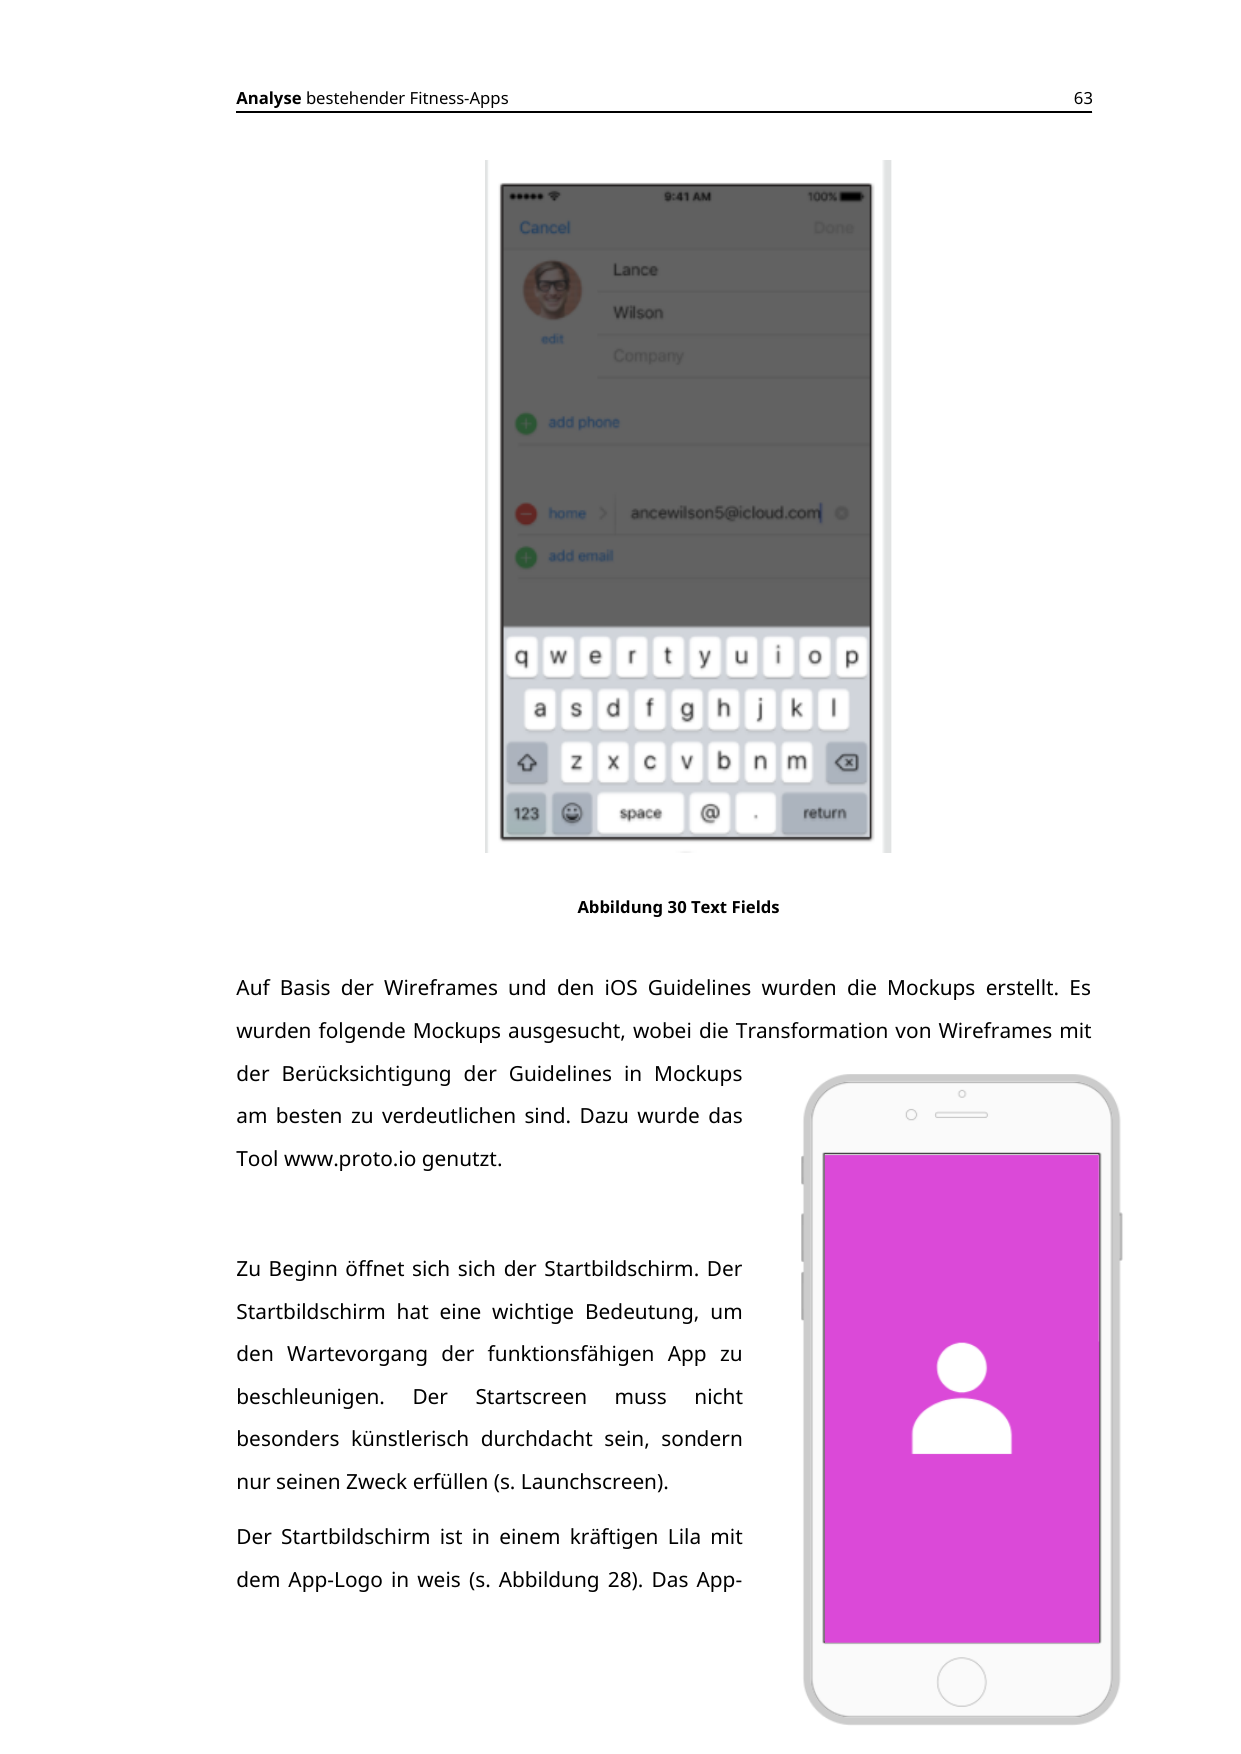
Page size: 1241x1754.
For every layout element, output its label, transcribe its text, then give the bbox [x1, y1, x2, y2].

picture [762, 1045, 1178, 1754]
text Zu Beginn öffnet sich sich der Startbildschirm. Der Startbildschirm hat eine wichtige Bedeutung, um den Wartevorgang der funktionsfähigen App zu beschleunigen. Der Startscreen muss nicht besonders künstlerisch durchdacht sein, sondern nur seinen Zweck erfüllen (s. Launchscreen). [236, 1254, 762, 1496]
text Auf Basis der Wireframes und den iOS Guidelines wurden die Mockups erstellt. Es wurden folgende Mockups ausgesucht, wobei die Transformation von Wireframes mit der Berücksichtigung der Guidelines in Mockups am besten zu verdeutlichen sind. Dazu wurde das Tool www.proto.io genutzt. [236, 973, 1092, 1172]
picture [485, 160, 892, 853]
